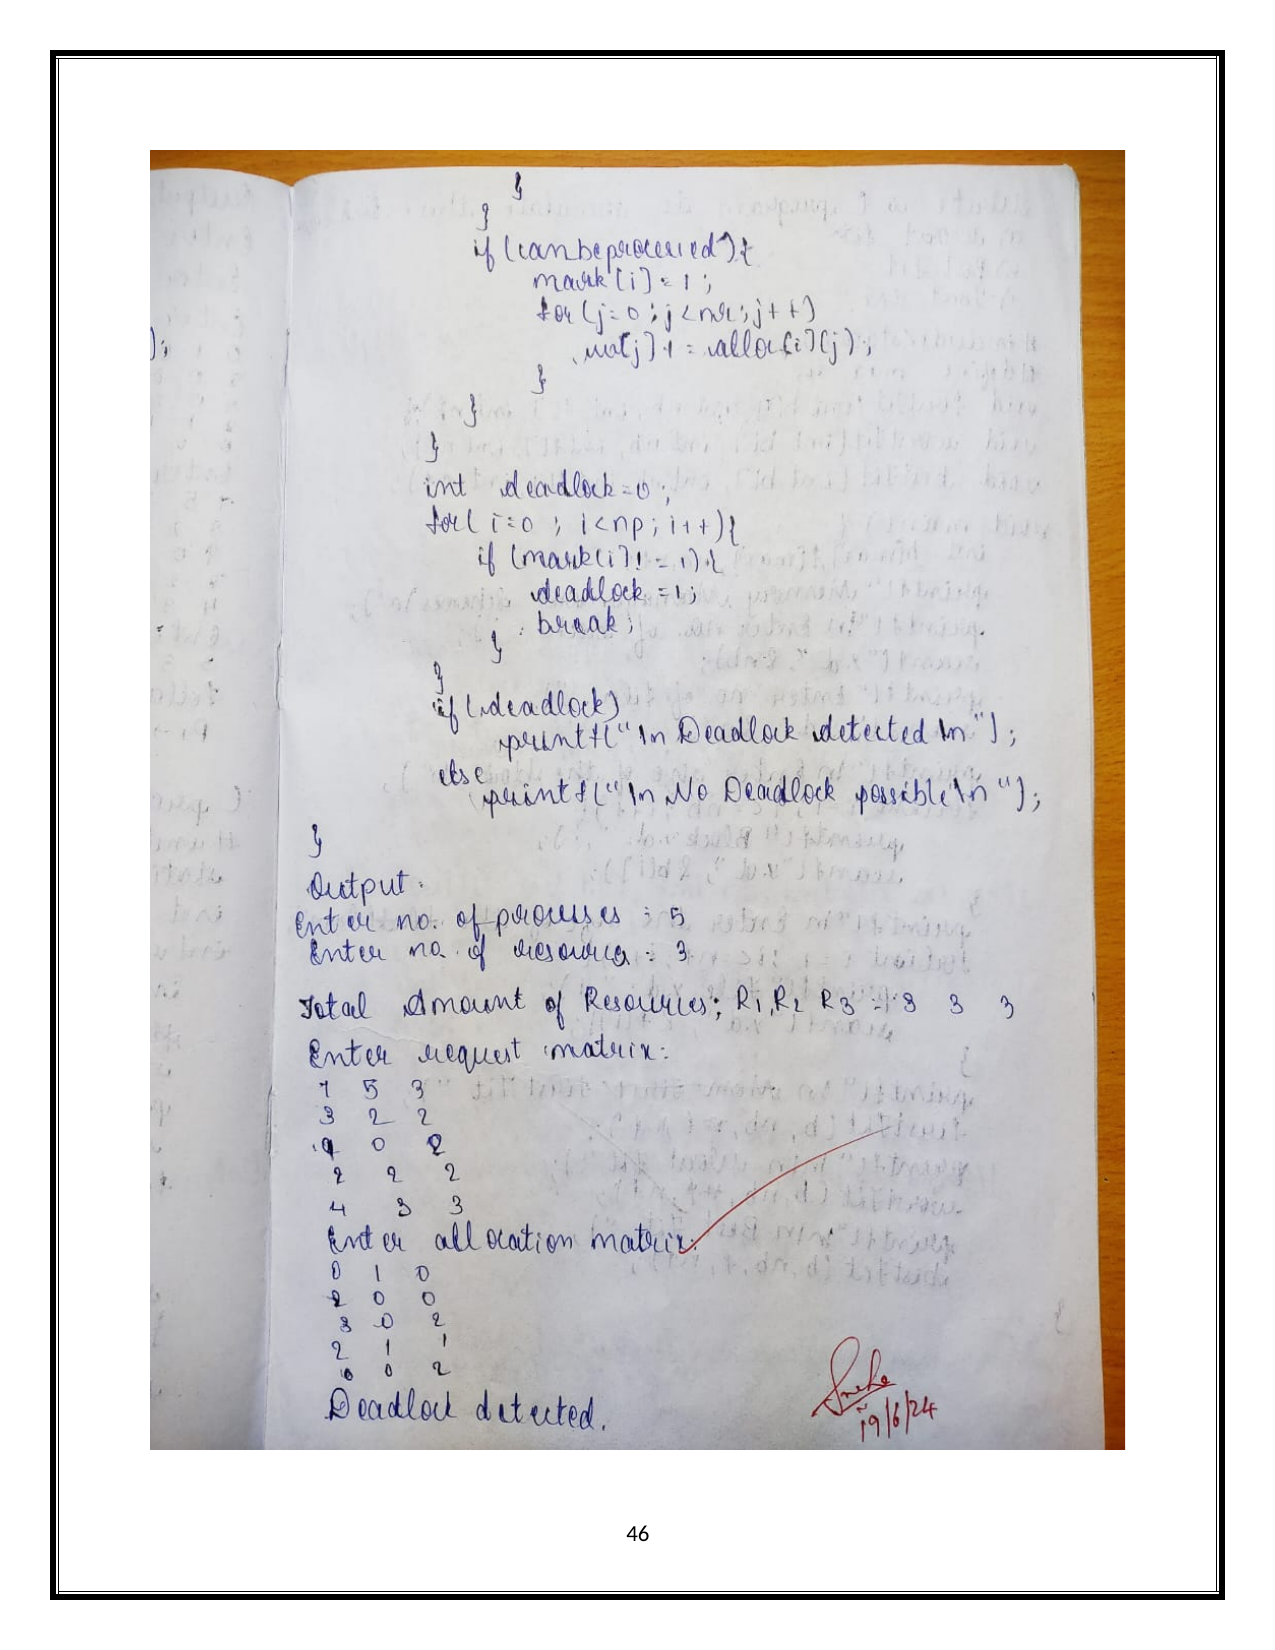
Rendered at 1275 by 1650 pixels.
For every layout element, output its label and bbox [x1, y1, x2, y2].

picture [150, 150, 1125, 1450]
